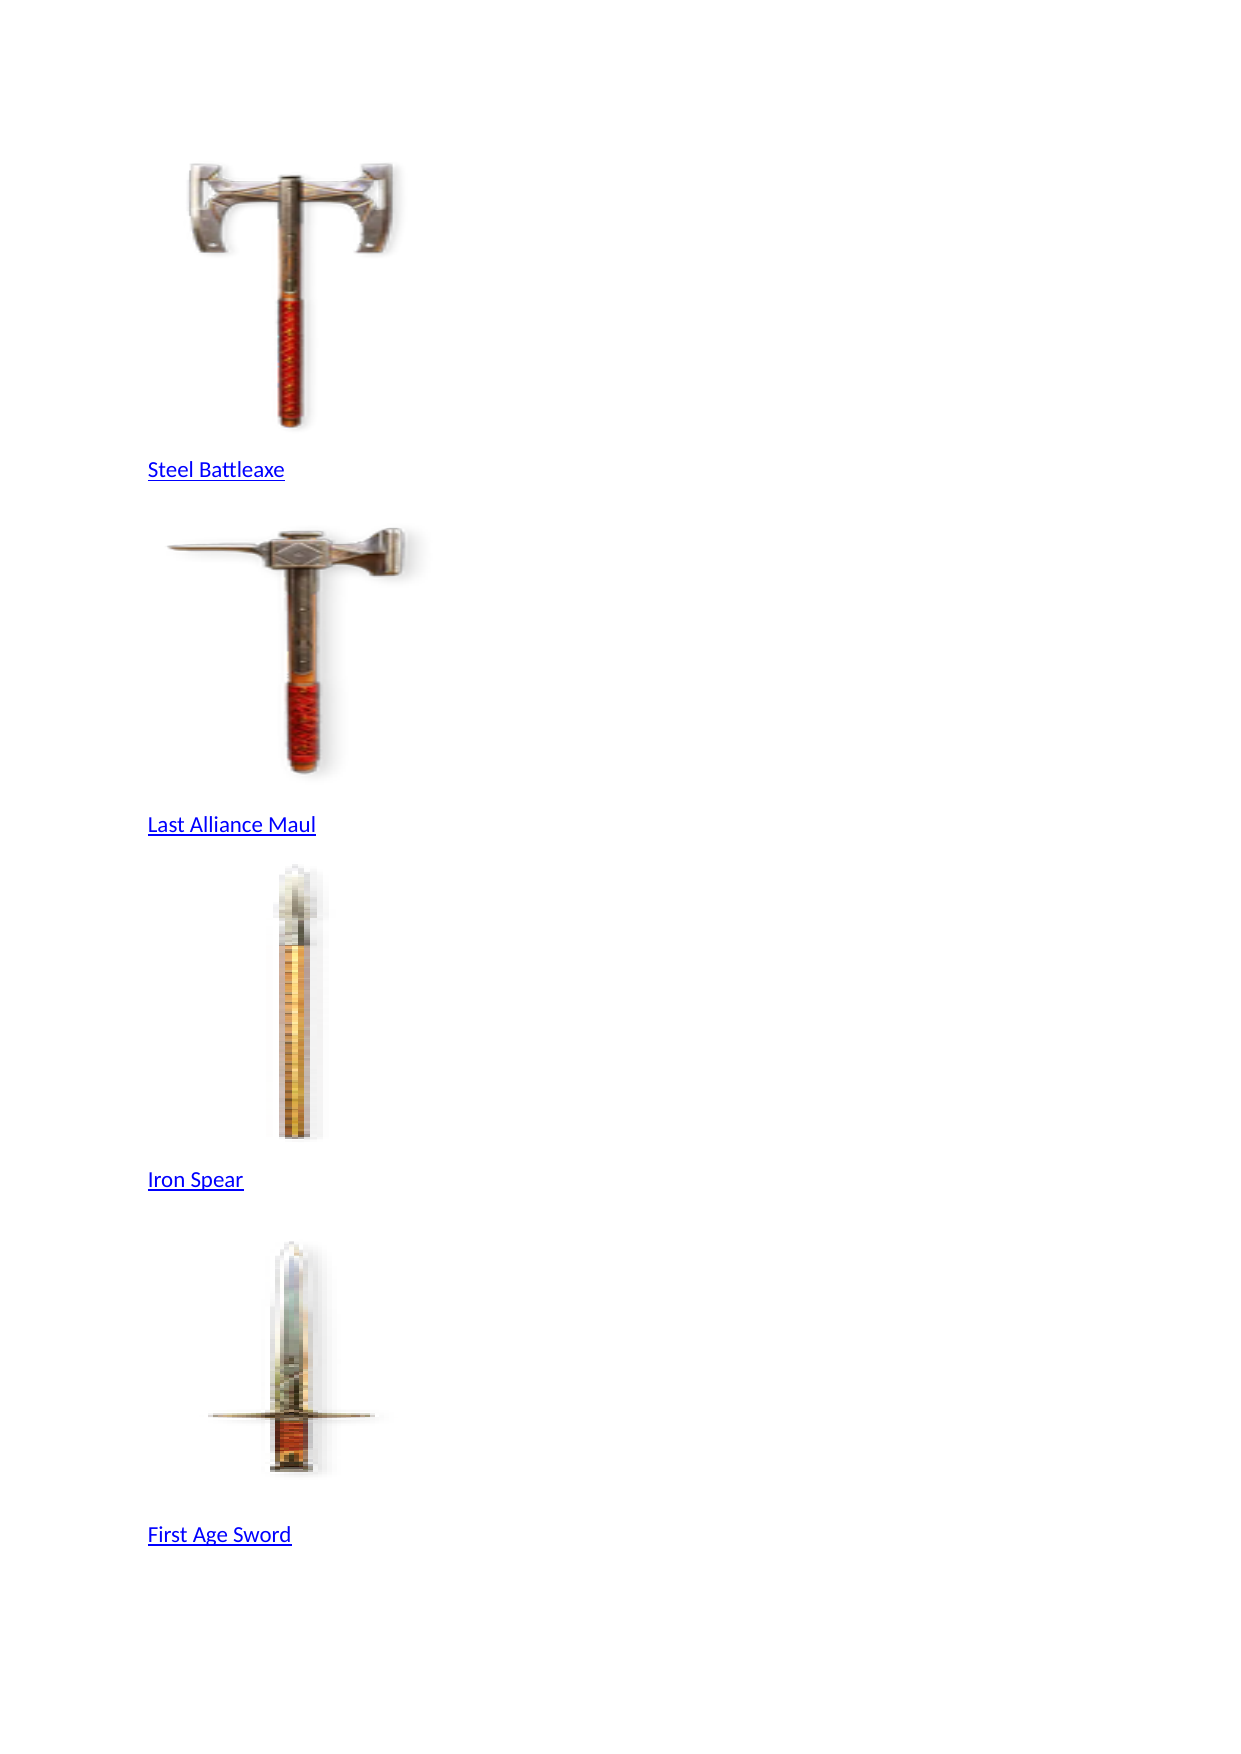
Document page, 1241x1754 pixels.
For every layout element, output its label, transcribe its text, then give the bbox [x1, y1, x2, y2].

picture [147, 857, 437, 1147]
text Steel Battleaxe [148, 456, 1093, 483]
text First Age Sword [148, 1520, 1093, 1548]
picture [147, 502, 437, 792]
text Last Alliance Maul [148, 810, 1093, 838]
picture [147, 1212, 437, 1501]
picture [147, 147, 437, 437]
text Iron Spear [148, 1165, 1093, 1193]
